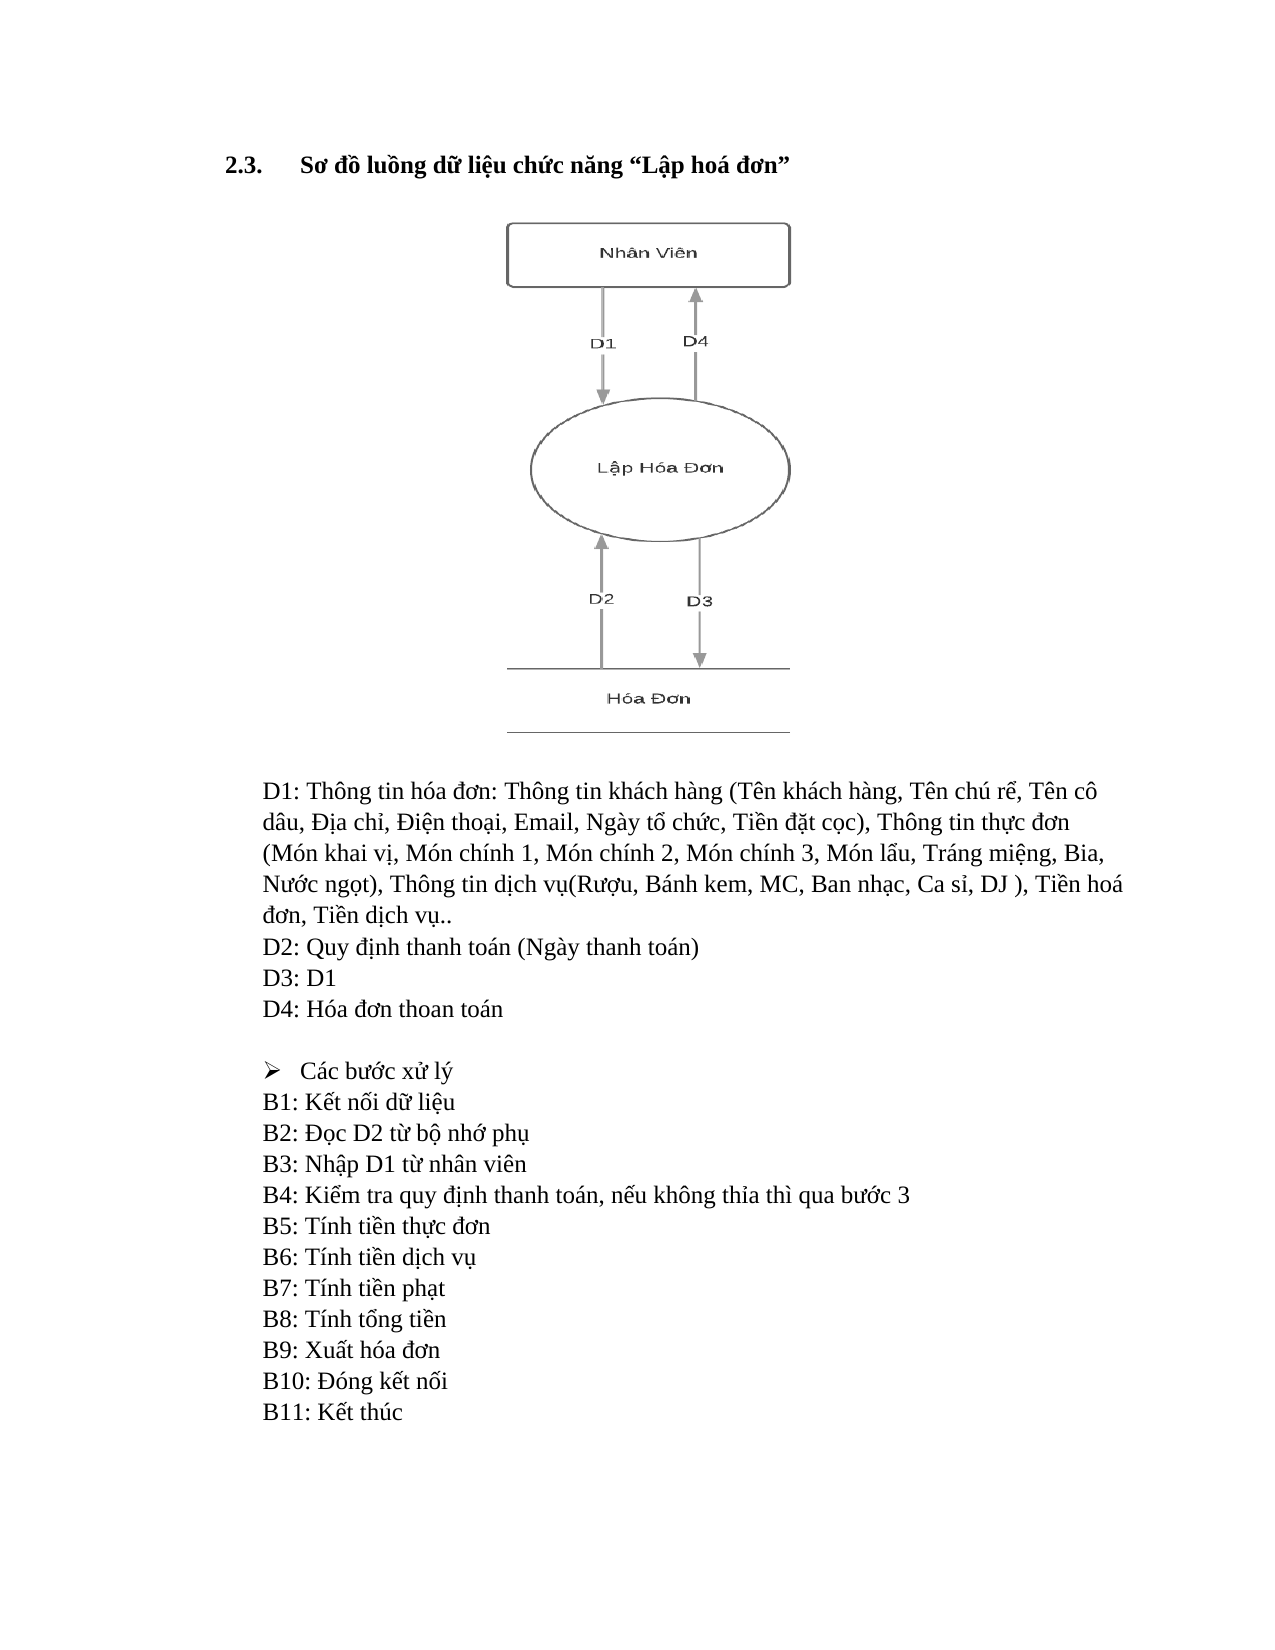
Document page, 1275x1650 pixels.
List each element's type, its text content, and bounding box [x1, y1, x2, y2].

text B11: Kết thúc [262, 1397, 1125, 1426]
text B7: Tính tiền phạt [262, 1273, 1125, 1302]
text B1: Kết nối dữ liệu [262, 1087, 1125, 1116]
list Sơ đồ luồng dữ liệu chức năng “Lập hoá đơn” [225, 150, 1125, 179]
list Các bước xử lý [262, 1056, 1050, 1084]
picture [468, 181, 830, 775]
text D4: Hóa đơn thoan toán [262, 994, 1050, 1022]
text B10: Đóng kết nối [262, 1366, 1125, 1395]
text D1: Thông tin hóa đơn: Thông tin khách hàng (Tên khách hàng, Tên chú rể, Tên cô dâu, Địa chỉ, Điện thoại, Email, Ngày tổ chức, Tiền đặt cọc), Thông tin thực đơn (Món khai vị, Món chính 1, Món chính 2, Món chính 3, Món lẩu, Tráng miệng, Bia, Nước ngọt), Thông tin dịch vụ(Rượu, Bánh kem, MC, Ban nhạc, Ca sỉ, DJ ), Tiền hoá đơn, Tiền dịch vụ.. [262, 776, 1125, 929]
text B6: Tính tiền dịch vụ [262, 1242, 1125, 1271]
text B8: Tính tổng tiền [262, 1304, 1125, 1333]
text B3: Nhập D1 từ nhân viên [262, 1149, 1125, 1178]
text D2: Quy định thanh toán (Ngày thanh toán) [262, 932, 1125, 960]
text B2: Đọc D2 từ bộ nhớ phụ [262, 1118, 1125, 1147]
text B4: Kiểm tra quy định thanh toán, nếu không thỉa thì qua bước 3 [262, 1180, 1125, 1209]
text B5: Tính tiền thực đơn [262, 1211, 1125, 1240]
text D3: D1 [262, 963, 1125, 991]
text B9: Xuất hóa đơn [262, 1335, 1125, 1364]
